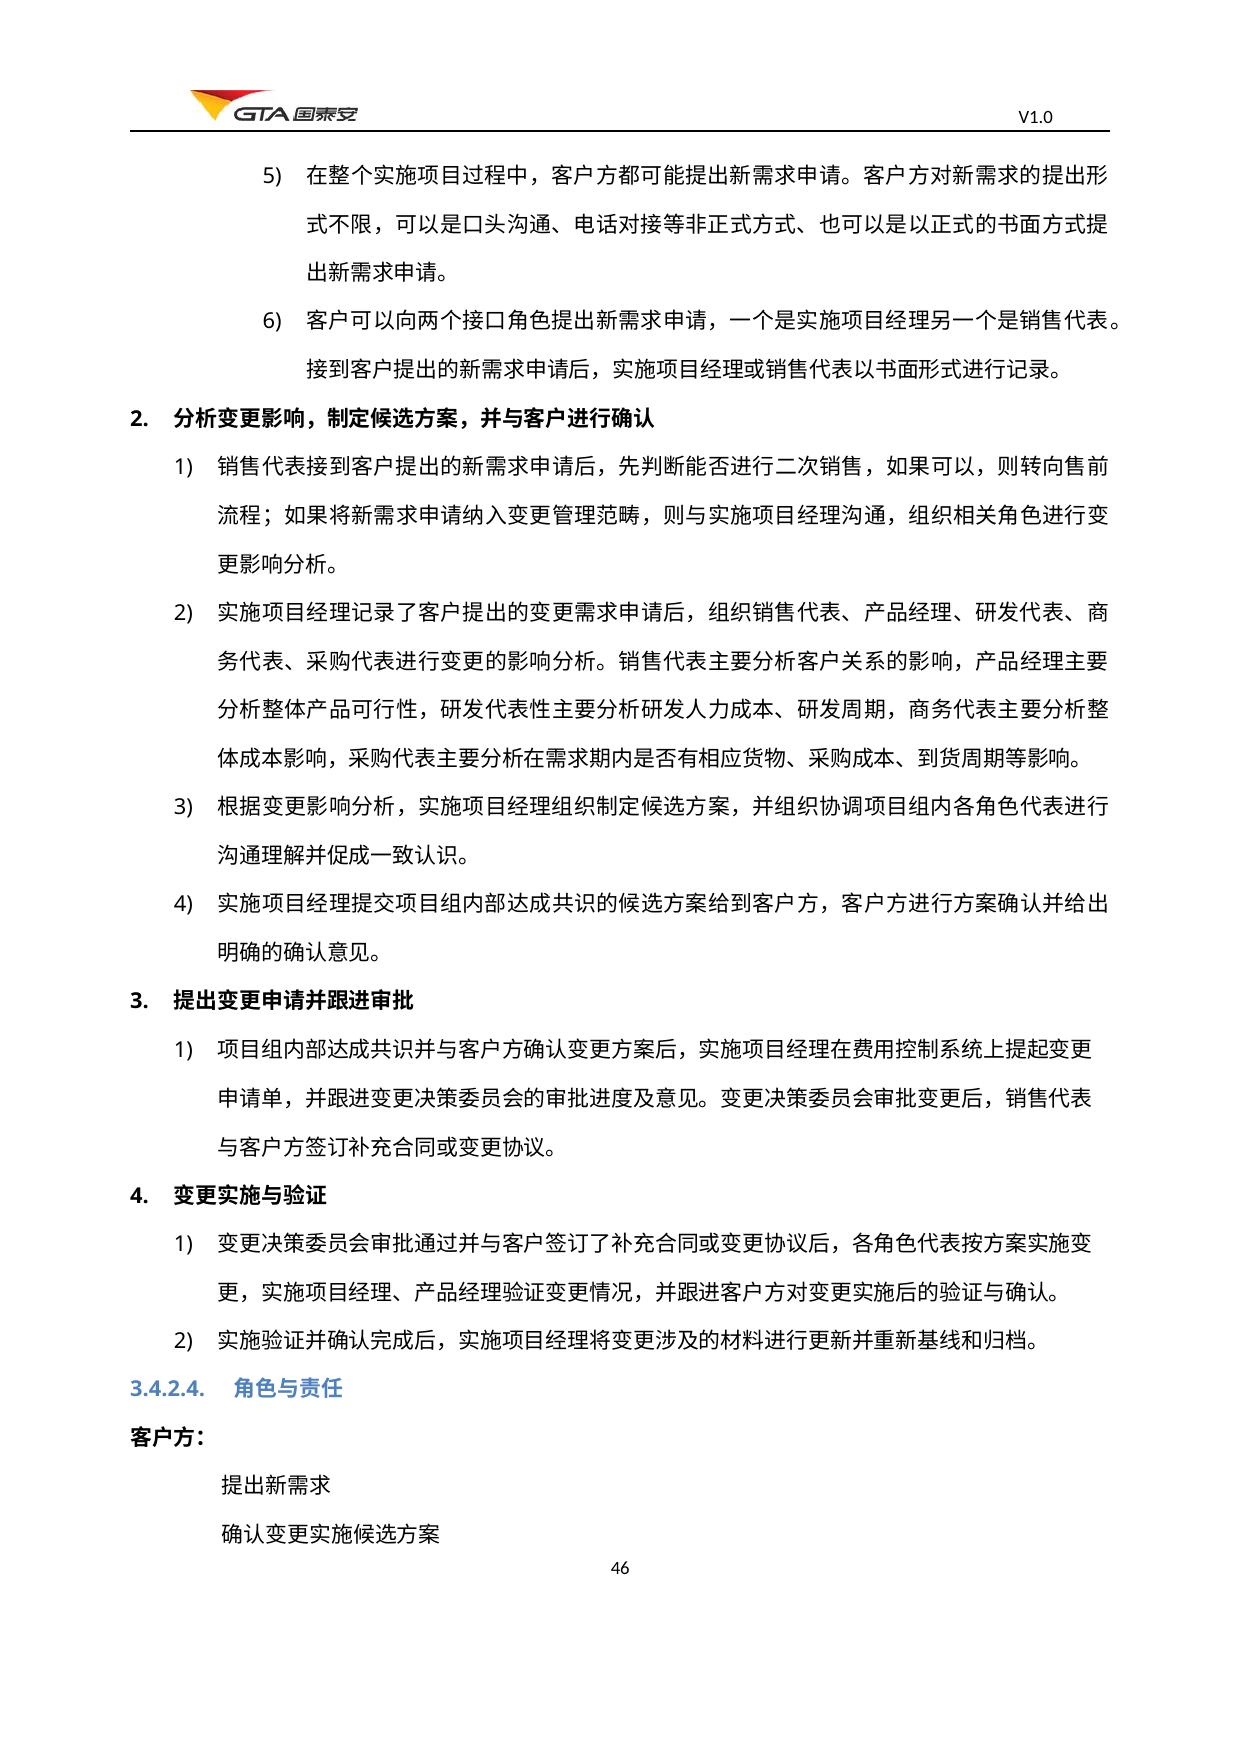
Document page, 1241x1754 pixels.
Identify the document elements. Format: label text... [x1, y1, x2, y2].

list 销售代表接到客户提出的新需求申请后，先判断能否进行二次销售，如果可以，则转向售前流程；如果将新需求申请纳入变更管理范畴，则与实施项目经理沟通，组织相关角色进行变更影响分析。 [174, 449, 1110, 579]
list 项目组内部达成共识并与客户方确认变更方案后，实施项目经理在费用控制系统上提起变更申请单，并跟进变更决策委员会的审批进度及意见。变更决策委员会审批变更后，销售代表与客户方签订补充合同或变更协议。 [174, 1032, 1110, 1162]
text 客户方： [130, 1419, 1110, 1452]
list 根据变更影响分析，实施项目经理组织制定候选方案，并组织协调项目组内各角色代表进行沟通理解并促成一致认识。 [174, 789, 1110, 870]
list 变更实施与验证 [130, 1177, 1110, 1210]
text 提出新需求 [222, 1468, 1110, 1500]
list 提出变更申请并跟进审批 [130, 983, 1110, 1016]
list 实施项目经理记录了客户提出的变更需求申请后，组织销售代表、产品经理、研发代表、商务代表、采购代表进行变更的影响分析。销售代表主要分析客户关系的影响，产品经理主要分析整体产品可行性，研发代表性主要分析研发人力成本、研发周期，商务代表主要分析整体成本影响，采购代表主要分析在需求期内是否有相应货物、采购成本、到货周期等影响。 [174, 594, 1110, 773]
list 在整个实施项目过程中，客户方都可能提出新需求申请。客户方对新需求的提出形式不限，可以是口头沟通、电话对接等非正式方式、也可以是以正式的书面方式提出新需求申请。 [262, 157, 1110, 287]
text 确认变更实施候选方案 [222, 1516, 1110, 1549]
list 实施验证并确认完成后，实施项目经理将变更涉及的材料进行更新并重新基线和归档。 [174, 1323, 1110, 1355]
subtitle 角色与责任 [130, 1371, 1110, 1404]
list 变更决策委员会审批通过并与客户签订了补充合同或变更协议后，各角色代表按方案实施变更，实施项目经理、产品经理验证变更情况，并跟进客户方对变更实施后的验证与确认。 [174, 1226, 1110, 1307]
picture [187, 88, 361, 124]
list 实施项目经理提交项目组内部达成共识的候选方案给到客户方，客户方进行方案确认并给出明确的确认意见。 [174, 886, 1110, 967]
list 客户可以向两个接口角色提出新需求申请，一个是实施项目经理另一个是销售代表。接到客户提出的新需求申请后，实施项目经理或销售代表以书面形式进行记录。 [262, 303, 1110, 384]
list 分析变更影响，制定候选方案，并与客户进行确认 [130, 400, 1110, 433]
